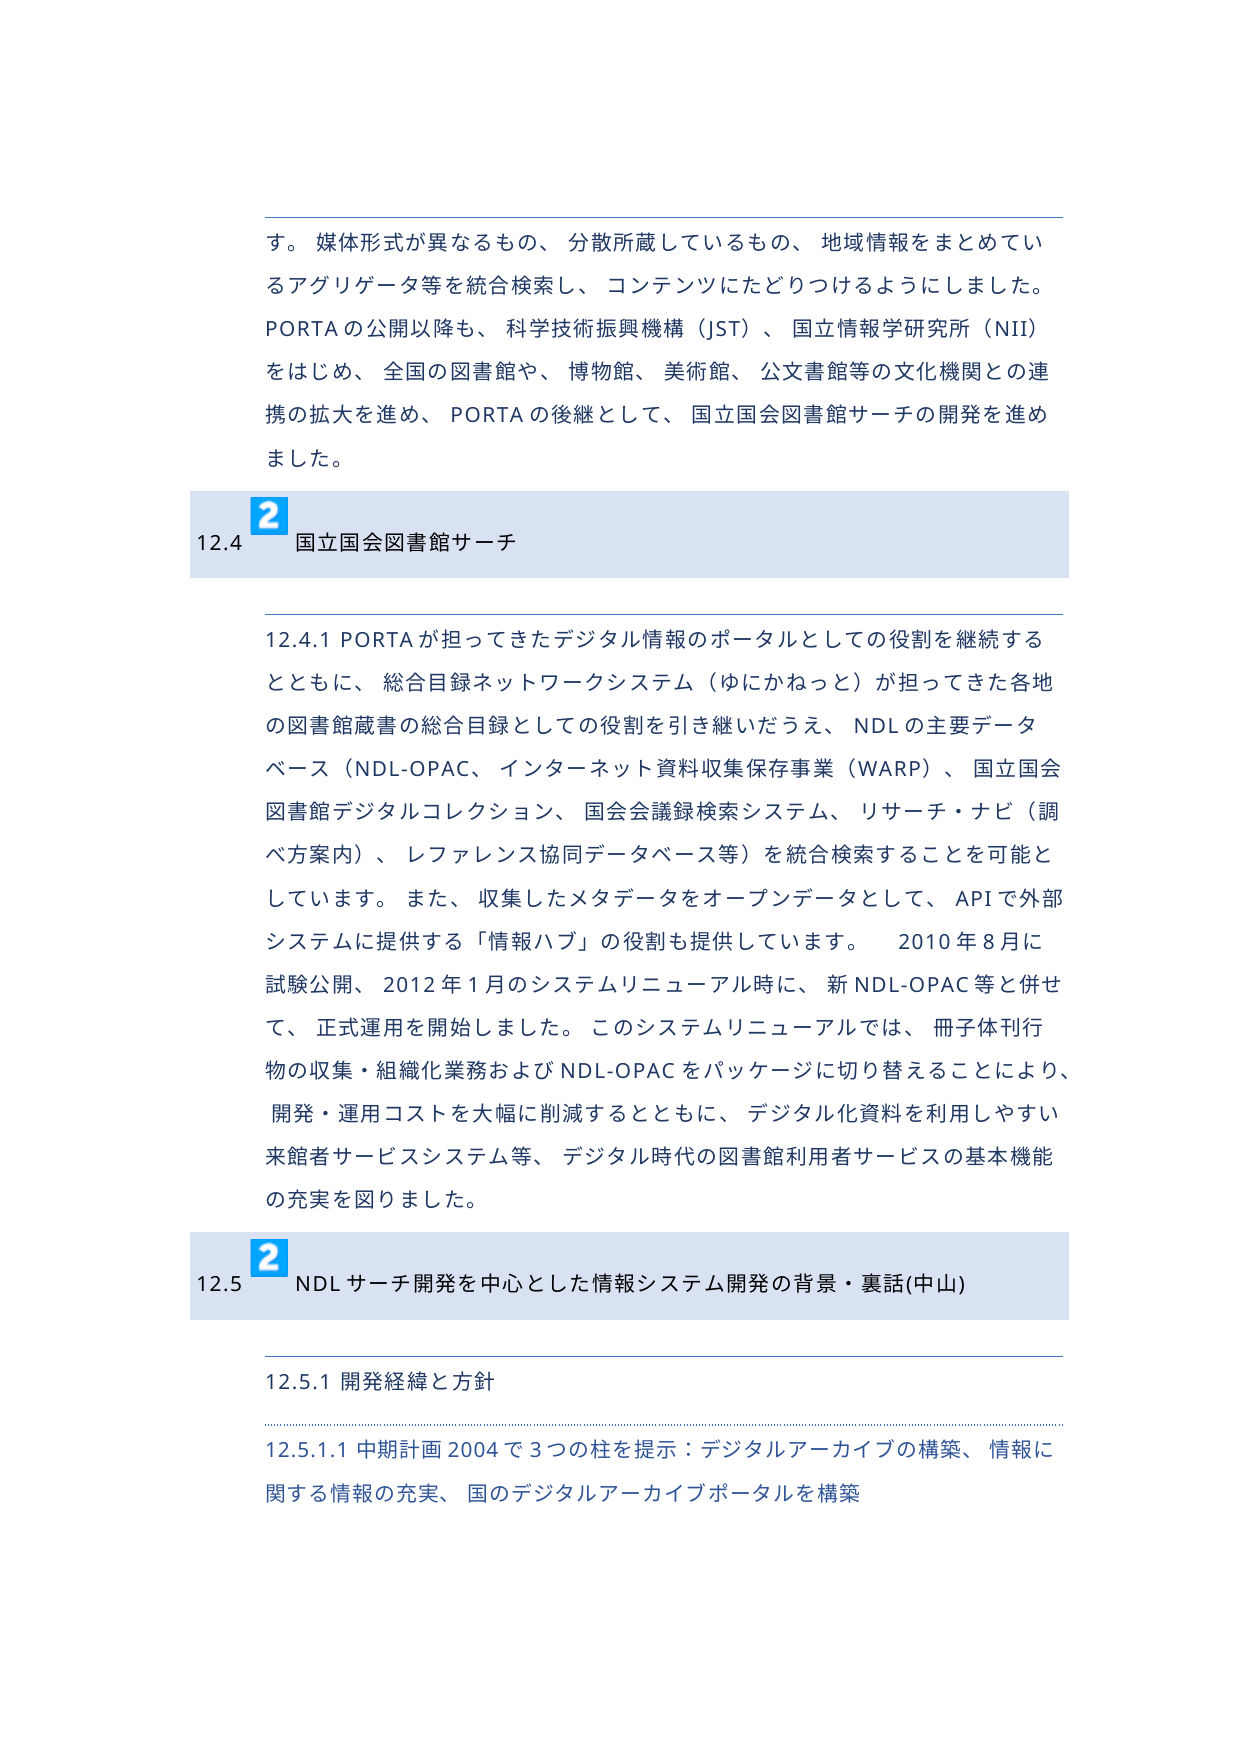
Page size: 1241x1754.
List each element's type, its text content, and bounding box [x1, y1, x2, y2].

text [265, 218, 1063, 476]
text 国立国会図書館サーチ [196, 497, 1063, 572]
text NDLサーチ開発を中心とした情報システム開発の背景・裏話(中山) [196, 1239, 1063, 1314]
text 中期計画2004で3つの柱を提示：デジタルアーカイブの構築、 情報に関する情報の充実、 国のデジタルアーカイブポータルを構築 [265, 1424, 1063, 1511]
picture [250, 497, 288, 535]
text PORTAが担ってきたデジタル情報のポータルとしての役割を継続するとともに、 総合目録ネットワークシステム（ゆにかねっと）が担ってきた各地の図書館蔵書の総合目録としての役割を引き継いだうえ、 NDLの主要データベース（NDL-OPAC、 インターネット資料収集保存事業（WARP）、 国立国会図書館デジタルコレクション、 国会会議録検索システム、 リサーチ・ナビ（調べ方案内）、 レファレンス協同データベース等）を統合検索することを可能としています。 また、 収集したメタデータをオープンデータとして、 APIで外部システムに提供する「情報ハブ」の役割も提供しています。 2010年8月に試験公開、 2012年1月のシステムリニューアル時に、 新NDL-OPAC等と併せて、 正式運用を開始しました。 このシステムリニューアルでは、 冊子体刊行物の収集・組織化業務およびNDL-OPACをパッケージに切り替えることにより、 開発・運用コストを大幅に削減するとともに、 デジタル化資料を利用しやすい来館者サービスシステム等、 デジタル時代の図書館利用者サービスの基本機能の充実を図りました。 [265, 615, 1063, 1218]
text 開発経緯と方針 [265, 1357, 1063, 1399]
picture [250, 1239, 288, 1277]
